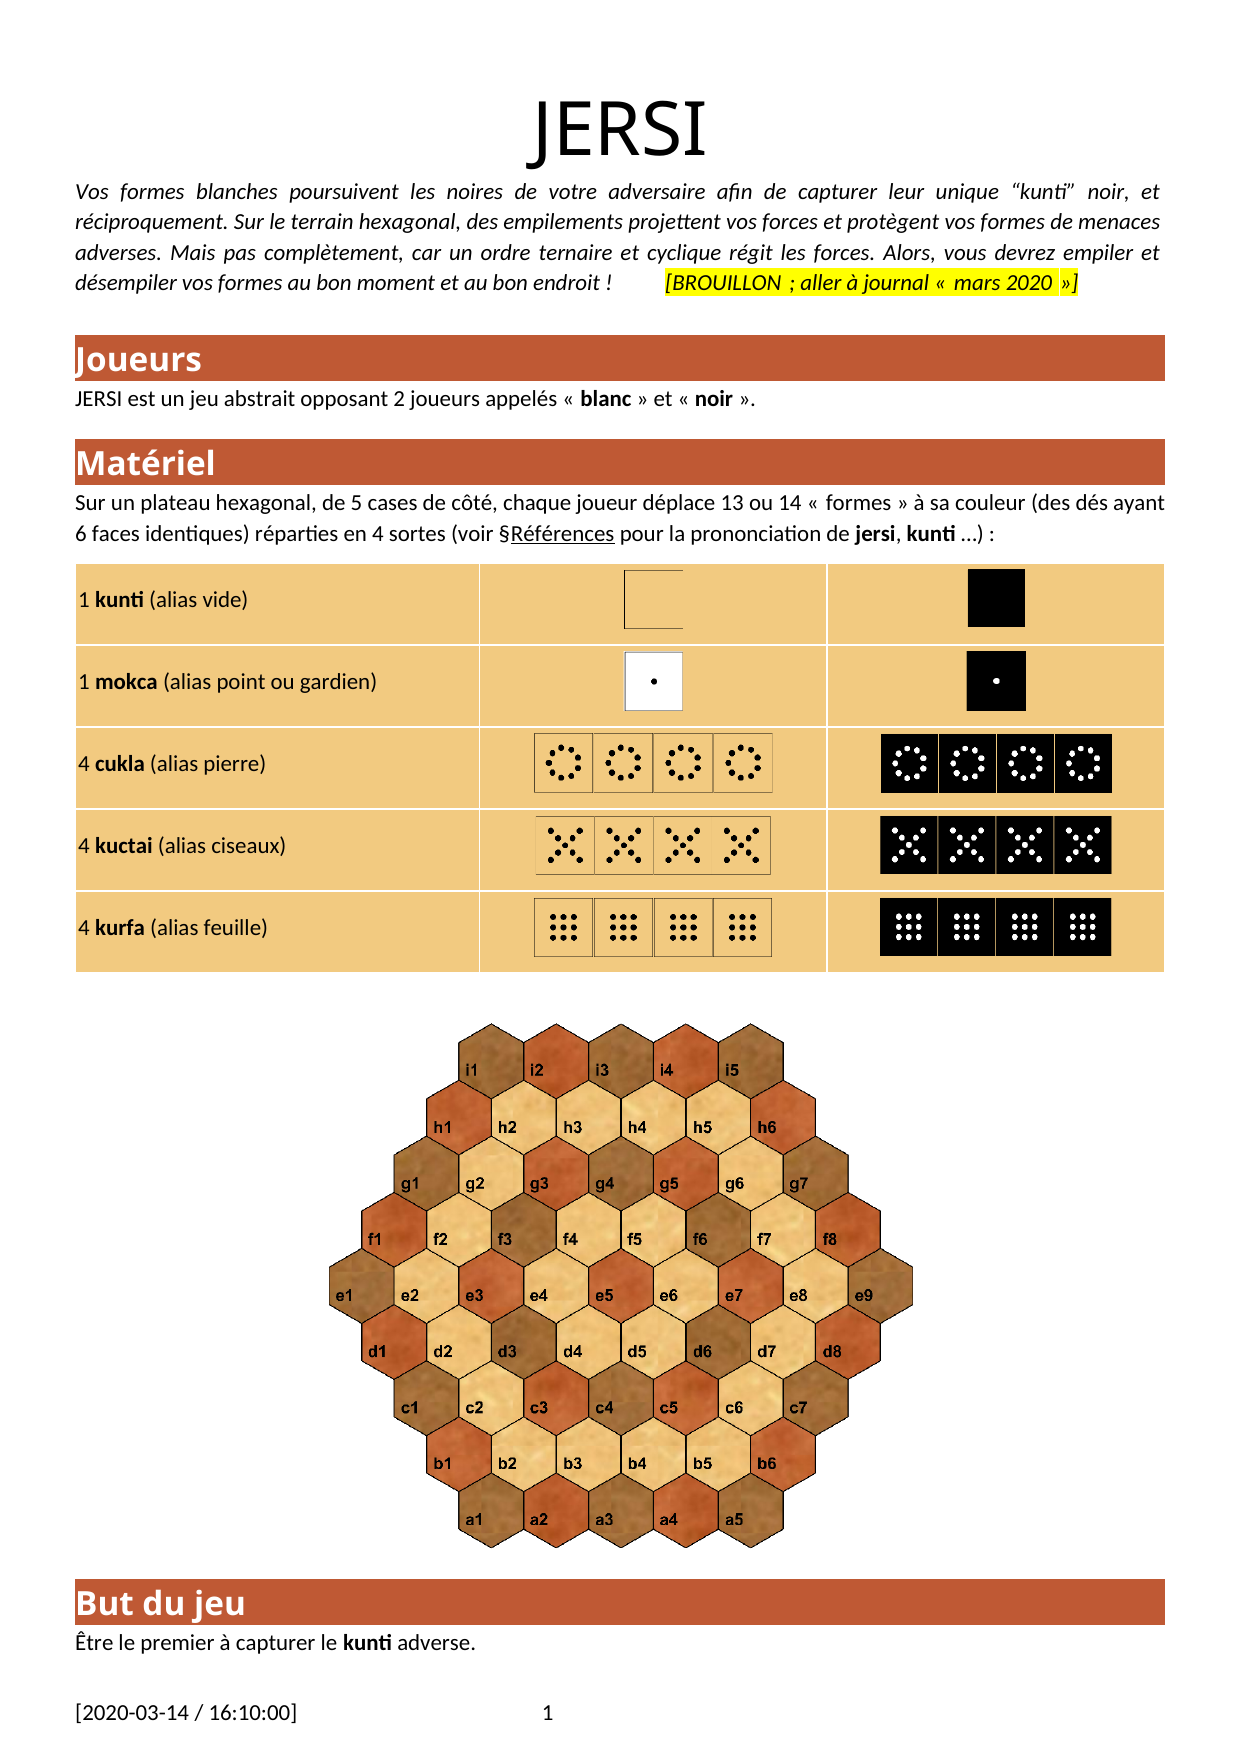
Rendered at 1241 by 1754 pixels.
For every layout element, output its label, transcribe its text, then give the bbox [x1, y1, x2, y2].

picture [880, 733, 1112, 793]
picture [326, 1020, 914, 1553]
table_cell [480, 728, 826, 808]
picture [623, 569, 683, 629]
table_header JERSI [75, 75, 1165, 177]
table_header [828, 564, 1164, 644]
text Être le premier à capturer le kunti adverse. [75, 1628, 1165, 1656]
table_cell [828, 646, 1164, 726]
subtitle Matériel [75, 439, 1165, 485]
table_cell 4 kuctai (alias ciseaux) [76, 810, 479, 890]
picture [880, 897, 1112, 957]
picture [533, 897, 773, 957]
picture [535, 815, 771, 875]
picture [880, 815, 1112, 875]
table_cell 4 kurfa (alias feuille) [76, 892, 479, 972]
table_cell [480, 646, 826, 726]
subtitle Joueurs [202, 335, 1165, 381]
table_cell [828, 892, 1164, 972]
text Sur un plateau hexagonal, de 5 cases de côté, chaque joueur déplace 13 ou 14 « formes » à sa couleur (des dés ayant 6 faces identiques) réparties en 4 sortes (voir §Références pour la prononciation de jersi, kunti …) : [75, 488, 1165, 547]
table_cell [480, 810, 826, 890]
table_header 1 kunti (alias vide) [76, 564, 479, 644]
table_cell 4 cukla (alias pierre) [76, 728, 479, 808]
table_cell [828, 728, 1164, 808]
table_cell 1 mokca (alias point ou gardien) [76, 646, 479, 726]
table_cell [480, 892, 826, 972]
table_header [480, 564, 826, 644]
table_cell [828, 810, 1164, 890]
picture [967, 569, 1025, 629]
picture [966, 651, 1026, 711]
table_cell Vos formes blanches poursuivent les noires de votre adversaire afin de capturer leur unique “kunti” noir, et réciproquement. Sur le terrain hexagonal, des empilements projettent vos forces et protègent vos formes de menaces adverses. Mais pas complètement, car un ordre ternaire et cyclique régit les forces. Alors, vous devrez empiler et désempiler vos formes au bon moment et au bon endroit ! [BROUILLON ; aller à journal « mars 2020 »] [75, 177, 1165, 310]
picture [533, 733, 773, 793]
text JERSI est un jeu abstrait opposant 2 joueurs appelés « blanc » et « noir ». [75, 384, 1165, 412]
subtitle But du jeu [75, 1579, 1165, 1625]
picture [623, 651, 683, 711]
